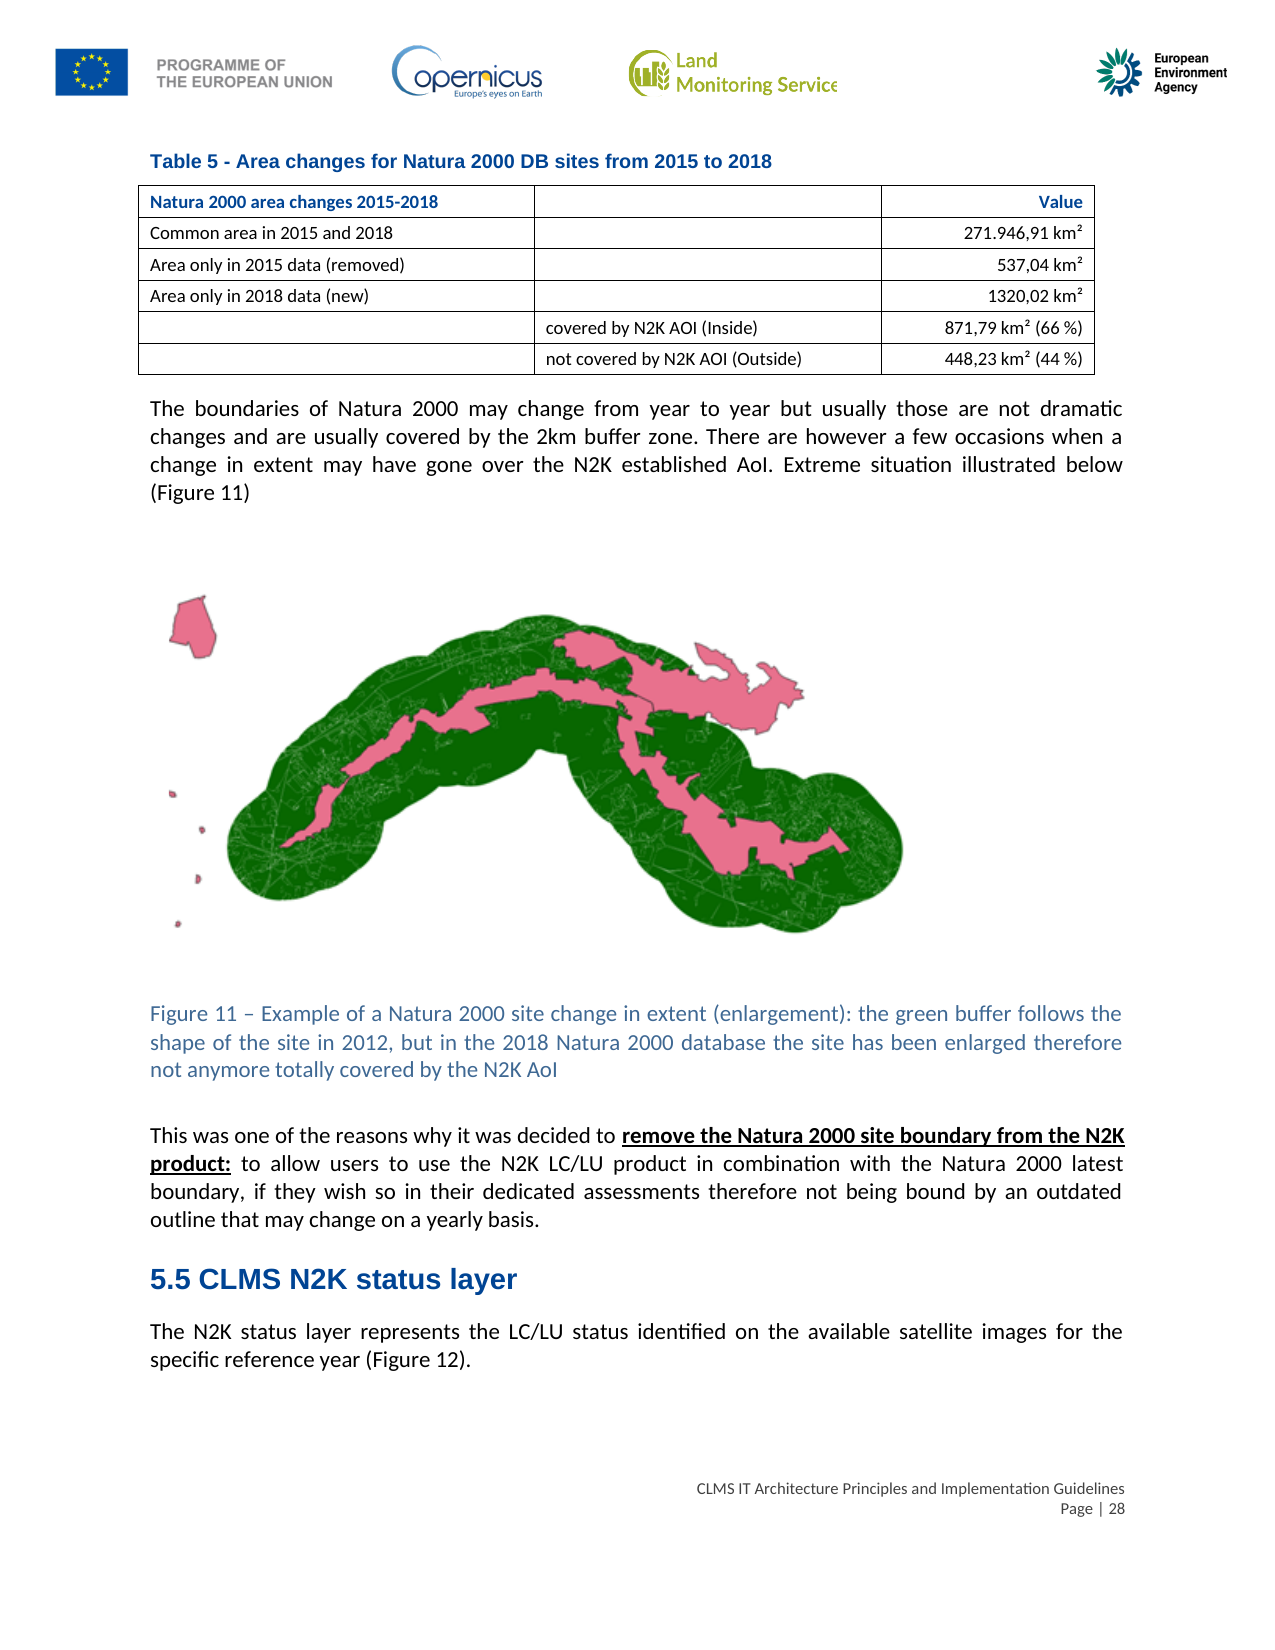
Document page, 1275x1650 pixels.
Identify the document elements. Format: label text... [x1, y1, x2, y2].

table_cell 271.946,91 km² [882, 218, 1094, 248]
picture [168, 524, 944, 975]
table_cell not covered by N2K AOI (Outside) [535, 344, 881, 374]
table_cell [535, 218, 881, 248]
table_cell Area only in 2015 data (removed) [139, 249, 534, 279]
picture [628, 50, 837, 97]
table_cell [139, 344, 534, 374]
text Table 5 - Area changes for Natura 2000 DB sites from 2015 to 2018 [150, 150, 1125, 173]
table_header Value [882, 186, 1094, 217]
table_cell [535, 249, 881, 279]
table_cell [535, 281, 881, 311]
table_cell Common area in 2015 and 2018 [139, 218, 534, 248]
picture [371, 15, 560, 130]
picture [1094, 46, 1228, 97]
subtitle 5.5 CLMS N2K status layer [150, 1262, 1125, 1296]
table_cell 1320,02 km² [882, 281, 1094, 311]
text The boundaries of Natura 2000 may change from year to year but usually those are not dramatic changes and are usually covered by the 2km buffer zone. There are however a few occasions when a change in extent may have gone over the N2K established AoI. Extreme situation illustrated below (Figure 11) [150, 394, 1125, 506]
table_cell 448,23 km² (44 %) [882, 344, 1094, 374]
text Figure 11 – Example of a Natura 2000 site change in extent (enlargement): the green buffer follows the shape of the site in 2012, but in the 2018 Natura 2000 database the site has been enlarged therefore not anymore totally covered by the N2K AoI [150, 999, 1125, 1084]
text The N2K status layer represents the LC/LU status identified on the available satellite images for the specific reference year (Figure 12). [150, 1317, 1125, 1373]
table_cell [139, 312, 534, 342]
table_cell Area only in 2018 data (new) [139, 281, 534, 311]
table_header [535, 186, 881, 217]
table_cell covered by N2K AOI (Inside) [535, 312, 881, 342]
picture [29, 21, 351, 124]
table_header Natura 2000 area changes 2015-2018 [139, 186, 534, 217]
table_cell 871,79 km² (66 %) [882, 312, 1094, 342]
table_cell 537,04 km² [882, 249, 1094, 279]
text This was one of the reasons why it was decided to remove the Natura 2000 site boundary from the N2K product: to allow users to use the N2K LC/LU product in combination with the Natura 2000 latest boundary, if they wish so in their dedicated assessments therefore not being bound by an outdated outline that may change on a yearly basis. [150, 1121, 1125, 1233]
